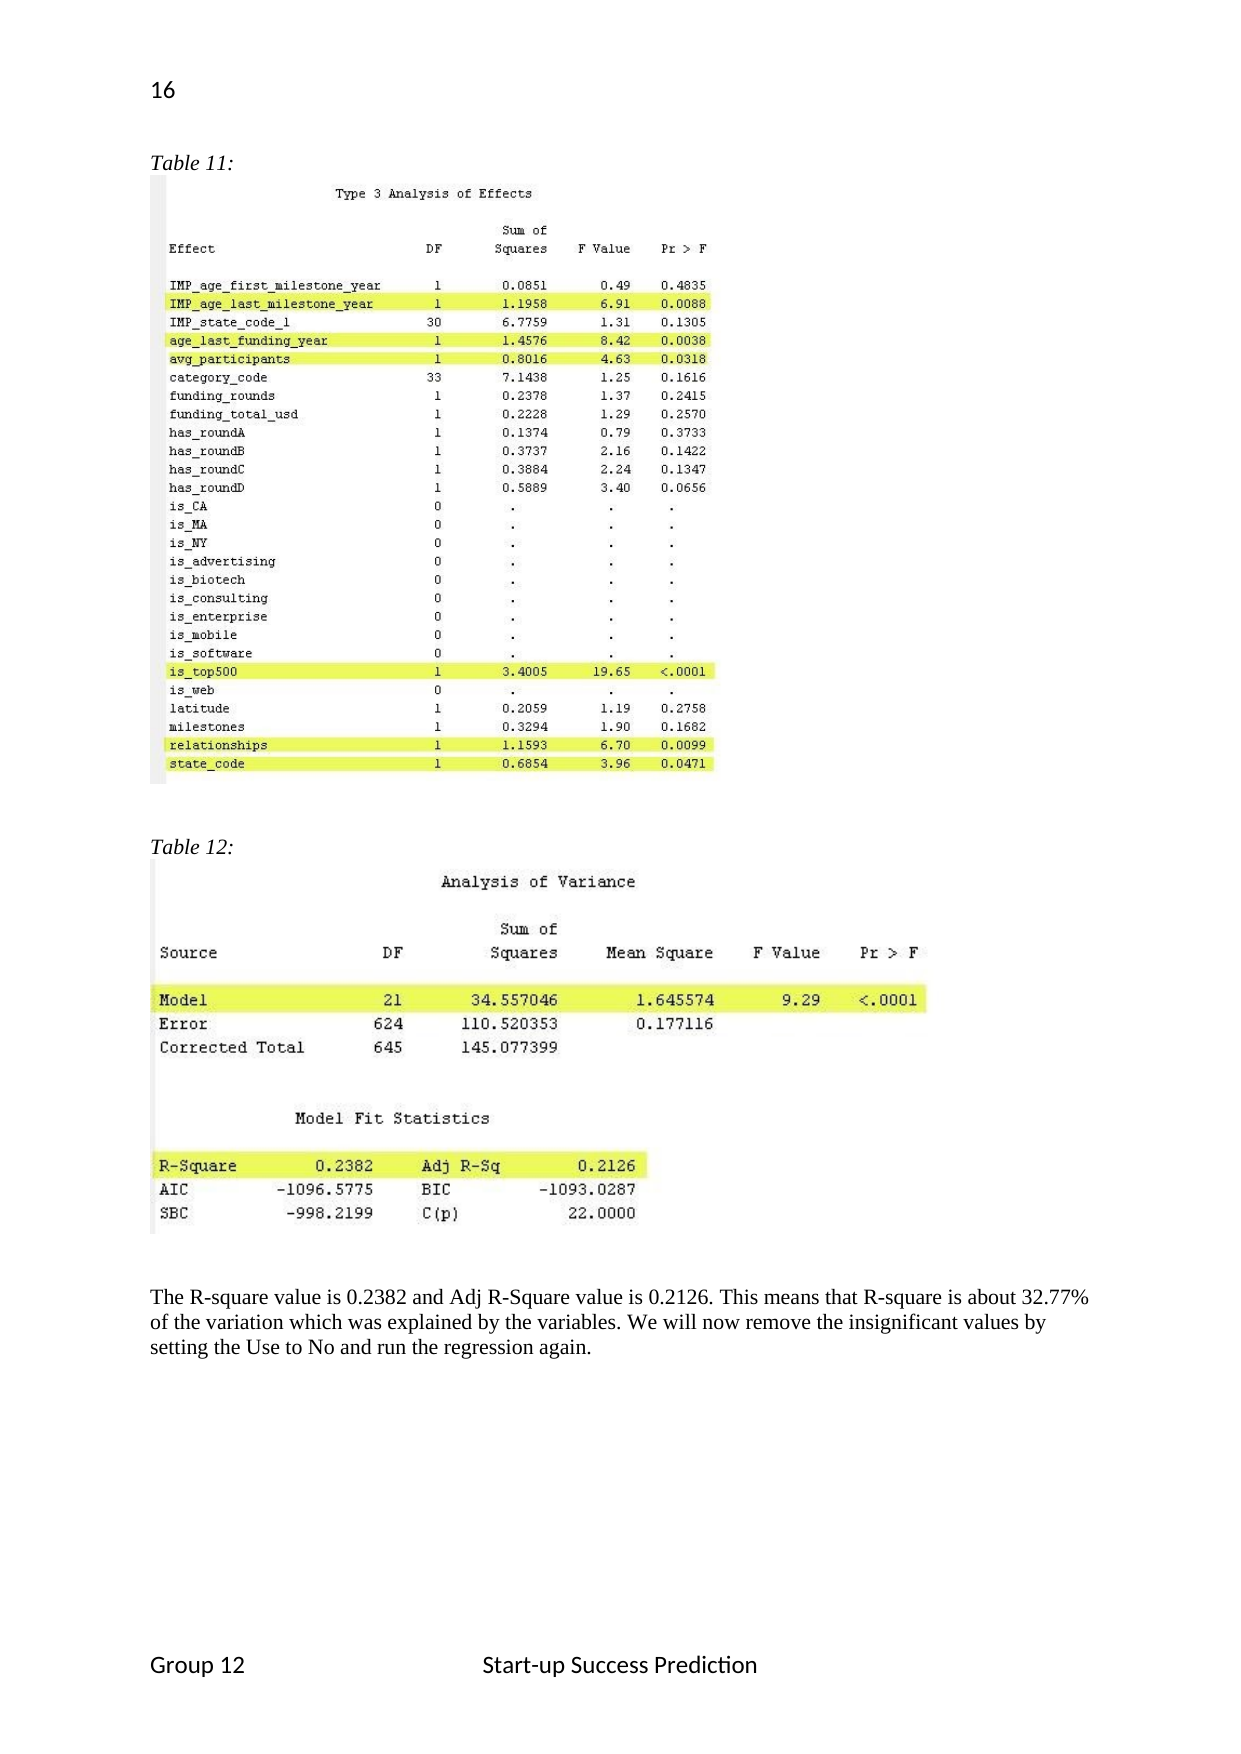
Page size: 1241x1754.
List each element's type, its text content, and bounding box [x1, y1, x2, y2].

picture [150, 175, 784, 784]
text The R-square value is 0.2382 and Adj R-Square value is 0.2126. This means that R-square is about 32.77% of the variation which was explained by the variables. We will now remove the insignificant values by setting the Use to No and run the regression again. [150, 1284, 1090, 1359]
picture [150, 859, 968, 1234]
text Table 11: [150, 150, 1090, 175]
text Table 12: [150, 834, 1090, 859]
